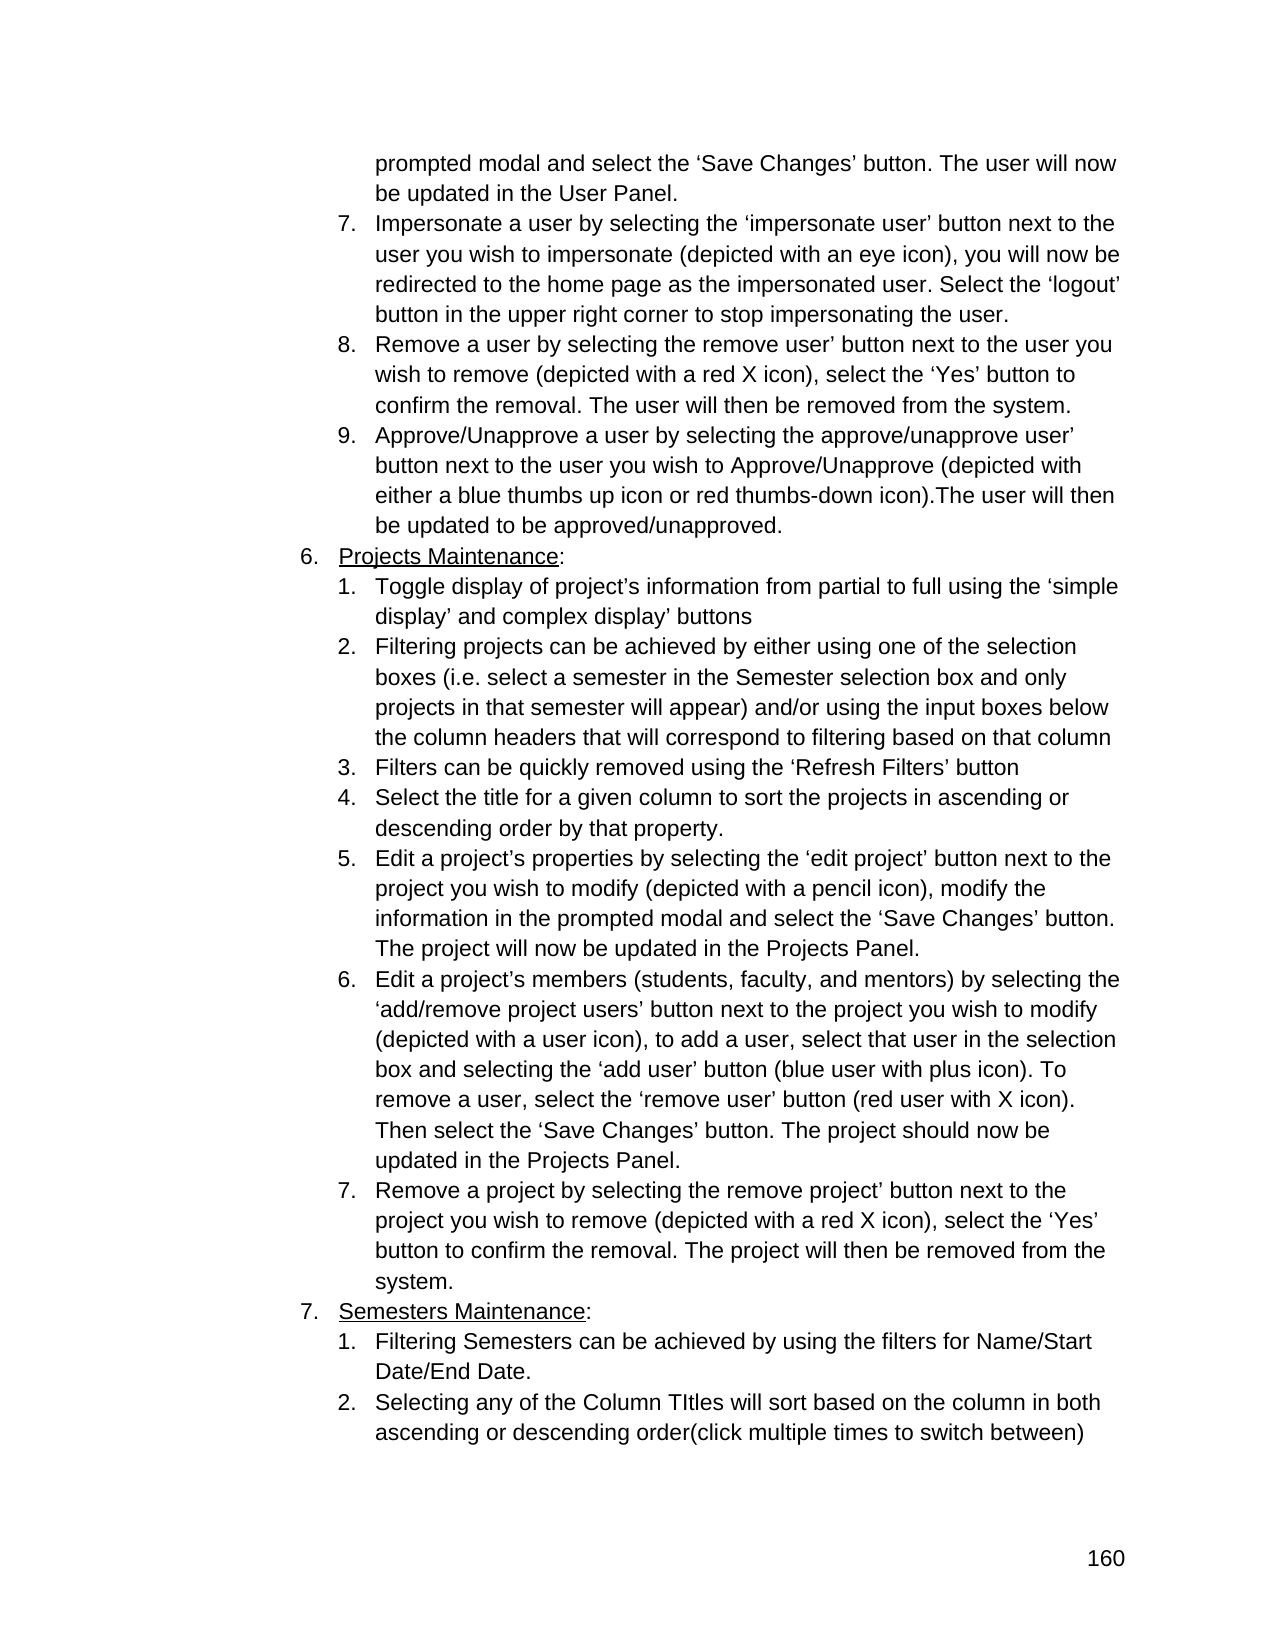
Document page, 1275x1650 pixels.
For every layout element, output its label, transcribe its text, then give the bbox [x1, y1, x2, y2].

list Remove a user by selecting the remove user’ button next to the user you wish to remove (depicted with a red X icon), select the ‘Yes’ button to confirm the removal. The user will then be removed from the system. [337, 331, 1125, 418]
list Selecting any of the Column TItles will sort based on the column in both ascending or descending order(click multiple times to switch between) [337, 1388, 1125, 1445]
list Toggle display of project’s information from partial to full using the ‘simple display’ and complex display’ buttons [337, 573, 1125, 629]
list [337, 150, 1125, 207]
list Impersonate a user by selecting the ‘impersonate user’ button next to the user you wish to impersonate (depicted with an eye icon), you will now be redirected to the home page as the impersonated user. Select the ‘logout’ button in the upper right corner to stop impersonating the user. [337, 210, 1125, 327]
list Edit a project’s members (students, faculty, and mentors) by selecting the ‘add/remove project users’ button next to the project you wish to modify (depicted with a user icon), to add a user, select that user in the selection box and selecting the ‘add user’ button (blue user with plus icon). To remove a user, select the ‘remove user’ button (red user with X icon). Then select the ‘Save Changes’ button. The project should now be updated in the Projects Panel. [337, 966, 1125, 1173]
list Filtering projects can be achieved by either using one of the selection boxes (i.e. select a semester in the Semester selection box and only projects in that semester will appear) and/or using the input boxes below the column headers that will correspond to filtering based on that column [337, 633, 1125, 750]
text 7. Semesters Maintenance: [225, 1298, 1125, 1324]
list Edit a project’s properties by selecting the ‘edit project’ button next to the project you wish to modify (depicted with a pencil icon), modify the information in the prompted modal and select the ‘Save Changes’ button. The project will now be updated in the Projects Panel. [337, 845, 1125, 962]
list Remove a project by selecting the remove project’ button next to the project you wish to remove (depicted with a red X icon), select the ‘Yes’ button to confirm the removal. The project will then be removed from the system. [337, 1177, 1125, 1294]
text 6. Projects Maintenance: [150, 543, 1125, 569]
list Approve/Unapprove a user by selecting the approve/unapprove user’ button next to the user you wish to Approve/Unapprove (depicted with either a blue thumbs up icon or red thumbs-down icon).The user will then be updated to be approved/unapproved. [337, 422, 1125, 539]
list Filters can be quickly removed using the ‘Refresh Filters’ button [337, 754, 1125, 781]
list Select the title for a given column to sort the projects in ascending or descending order by that property. [337, 784, 1125, 841]
list Filtering Semesters can be achieved by using the filters for Name/Start Date/End Date. [337, 1328, 1125, 1385]
